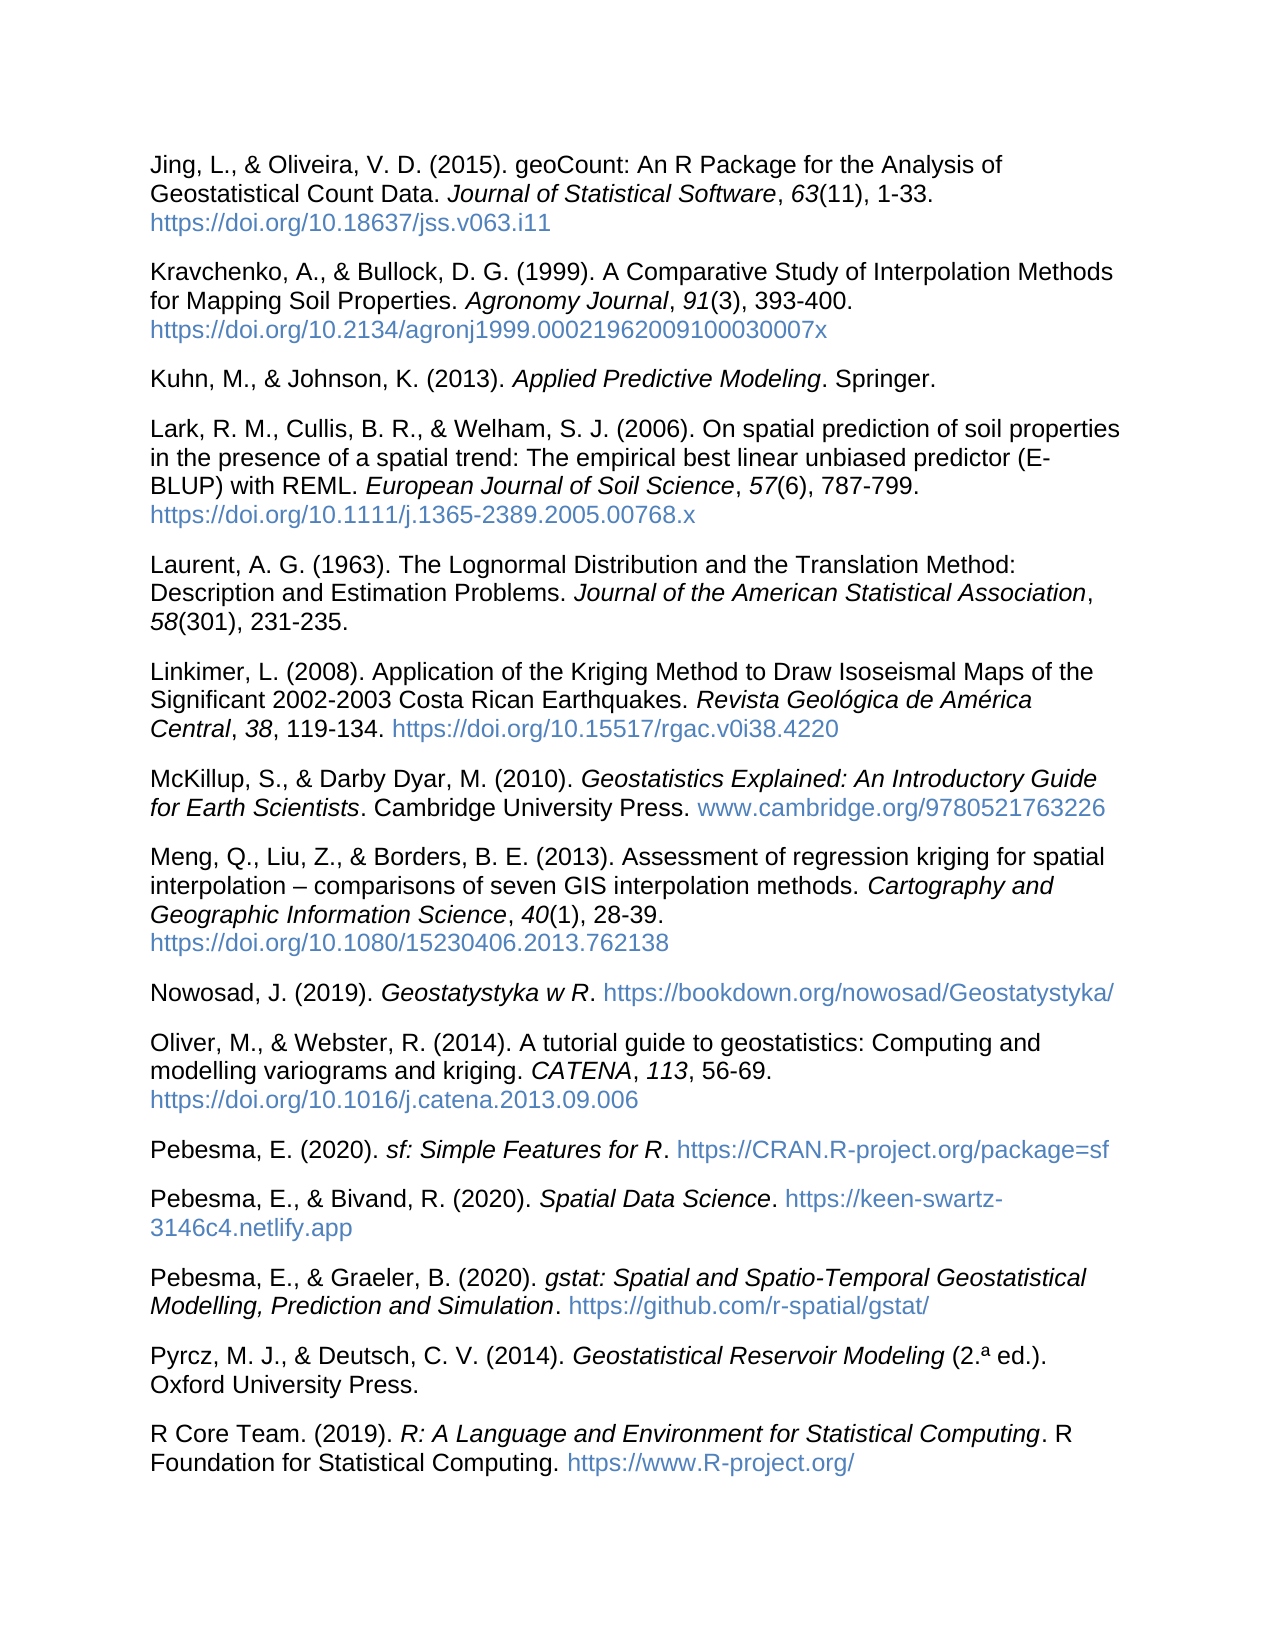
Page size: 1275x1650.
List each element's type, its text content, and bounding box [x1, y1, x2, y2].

text Pebesma, E. (2020). sf: Simple Features for R. https://CRAN.R-project.org/package=sf [150, 1134, 1125, 1163]
text Lark, R. M., Cullis, B. R., & Welham, S. J. (2006). On spatial prediction of soil properties in the presence of a spatial trend: The empirical best linear unbiased predictor (E-BLUP) with REML. European Journal of Soil Science, 57(6), 787-799. https://doi.org/10.1111/j.1365-2389.2005.00768.x [150, 414, 1125, 529]
text Nowosad, J. (2019). Geostatystyka w R. https://bookdown.org/nowosad/Geostatystyka/ [150, 978, 1125, 1007]
text Kuhn, M., & Johnson, K. (2013). Applied Predictive Modeling. Springer. [150, 364, 1125, 393]
text Linkimer, L. (2008). Application of the Kriging Method to Draw Isoseismal Maps of the Significant 2002-2003 Costa Rican Earthquakes. Revista Geológica de América Central, 38, 119-134. https://doi.org/10.15517/rgac.v0i38.4220 [150, 657, 1125, 743]
text Pebesma, E., & Bivand, R. (2020). Spatial Data Science. https://keen-swartz-3146c4.netlify.app [150, 1184, 1125, 1242]
text Oliver, M., & Webster, R. (2014). A tutorial guide to geostatistics: Computing and modelling variograms and kriging. CATENA, 113, 56-69. https://doi.org/10.1016/j.catena.2013.09.006 [150, 1027, 1125, 1114]
text McKillup, S., & Darby Dyar, M. (2010). Geostatistics Explained: An Introductory Guide for Earth Scientists. Cambridge University Press. www.cambridge.org/9780521763226 [150, 764, 1125, 821]
text Pebesma, E., & Graeler, B. (2020). gstat: Spatial and Spatio-Temporal Geostatistical Modelling, Prediction and Simulation. https://github.com/r-spatial/gstat/ [150, 1262, 1125, 1320]
text Laurent, A. G. (1963). The Lognormal Distribution and the Translation Method: Description and Estimation Problems. Journal of the American Statistical Association, 58(301), 231-235. [150, 549, 1125, 636]
text Meng, Q., Liu, Z., & Borders, B. E. (2013). Assessment of regression kriging for spatial interpolation – comparisons of seven GIS interpolation methods. Cartography and Geographic Information Science, 40(1), 28-39. https://doi.org/10.1080/15230406.2013.762138 [150, 842, 1125, 957]
text R Core Team. (2019). R: A Language and Environment for Statistical Computing. R Foundation for Statistical Computing. https://www.R-project.org/ [150, 1419, 1125, 1477]
text Kravchenko, A., & Bullock, D. G. (1999). A Comparative Study of Interpolation Methods for Mapping Soil Properties. Agronomy Journal, 91(3), 393-400. https://doi.org/10.2134/agronj1999.00021962009100030007x [150, 257, 1125, 343]
text Jing, L., & Oliveira, V. D. (2015). geoCount: An R Package for the Analysis of Geostatistical Count Data. Journal of Statistical Software, 63(11), 1-33. https://doi.org/10.18637/jss.v063.i11 [150, 150, 1125, 236]
text Pyrcz, M. J., & Deutsch, C. V. (2014). Geostatistical Reservoir Modeling (2.ª ed.). Oxford University Press. [150, 1341, 1125, 1398]
